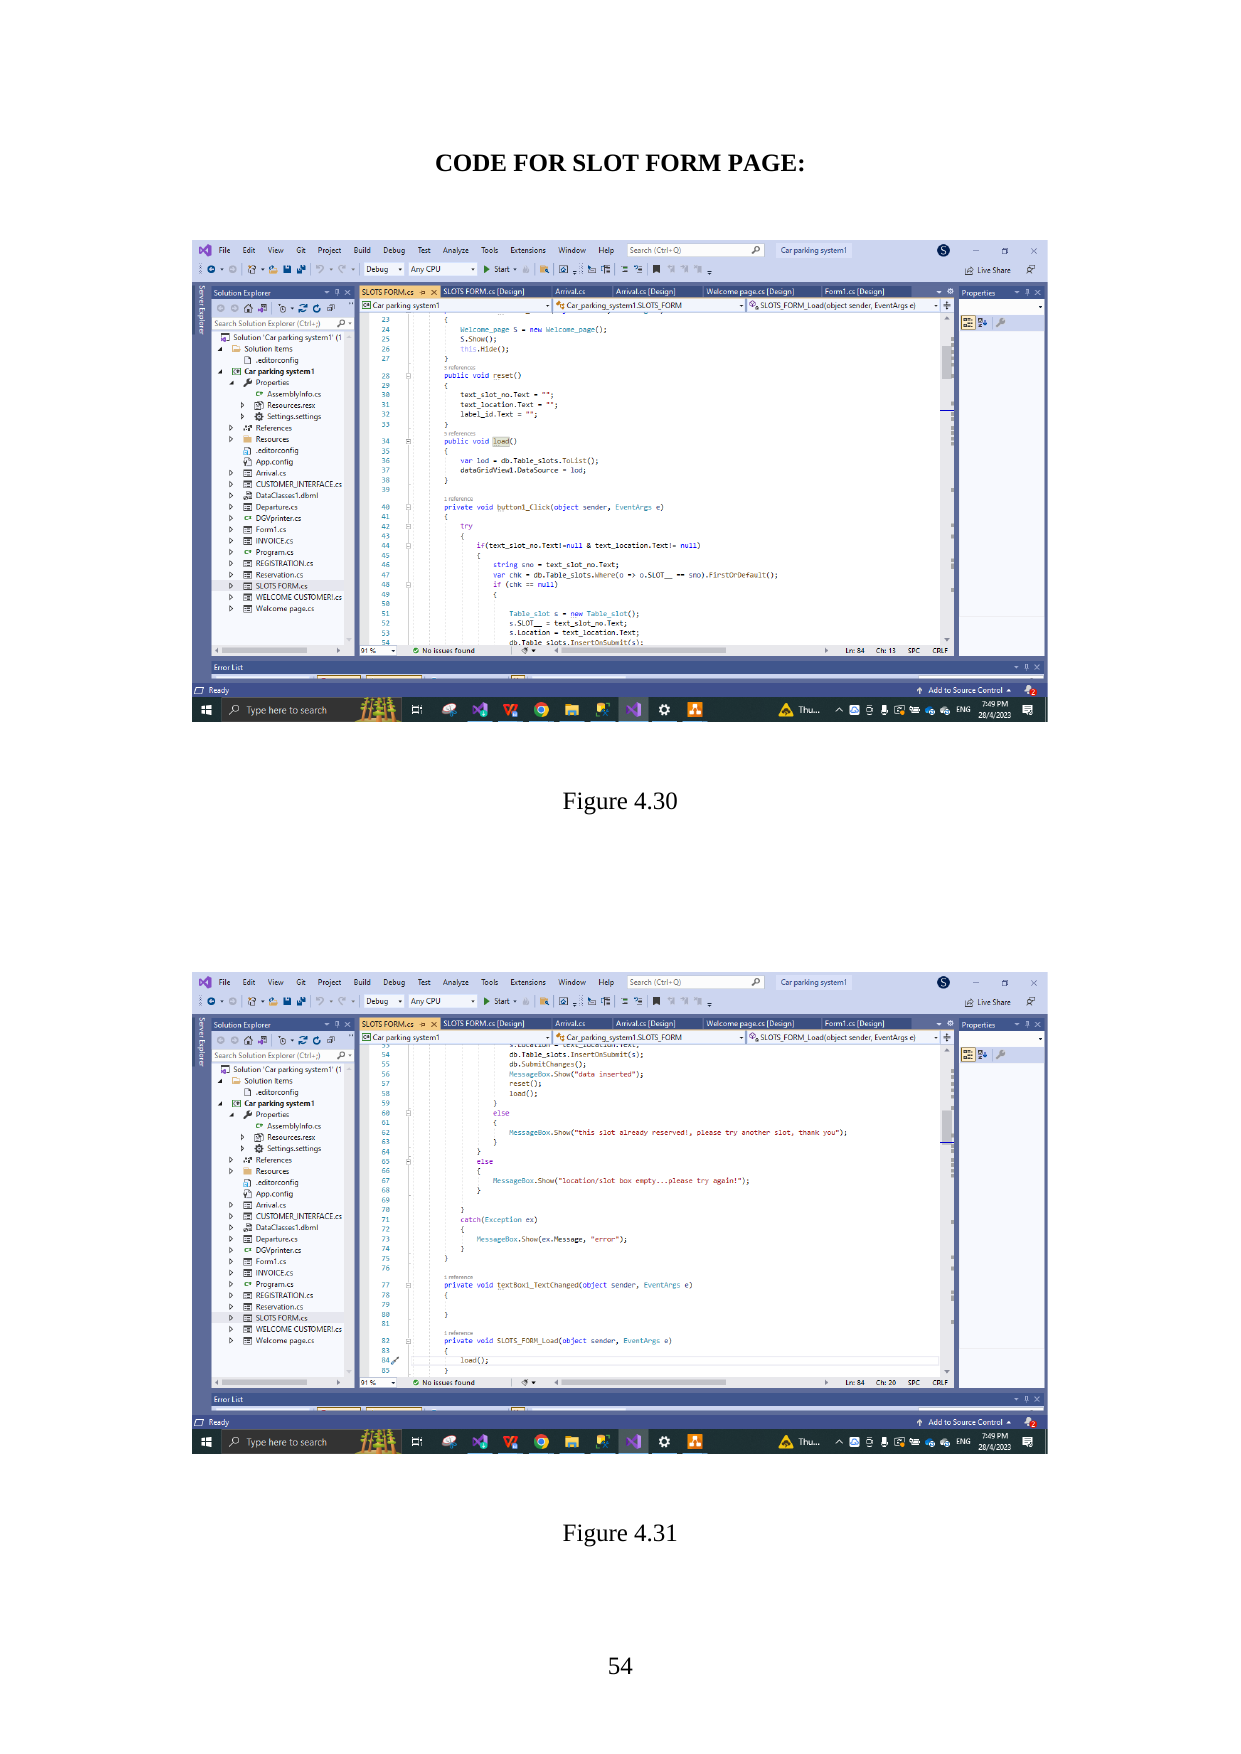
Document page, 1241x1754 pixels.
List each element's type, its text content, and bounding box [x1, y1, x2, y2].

list CODE FOR SLOT FORM PAGE: [192, 148, 1048, 176]
list Figure 4.30 [192, 786, 1048, 815]
picture [192, 240, 1048, 722]
picture [192, 972, 1048, 1454]
list Figure 4.31 [192, 1518, 1048, 1547]
